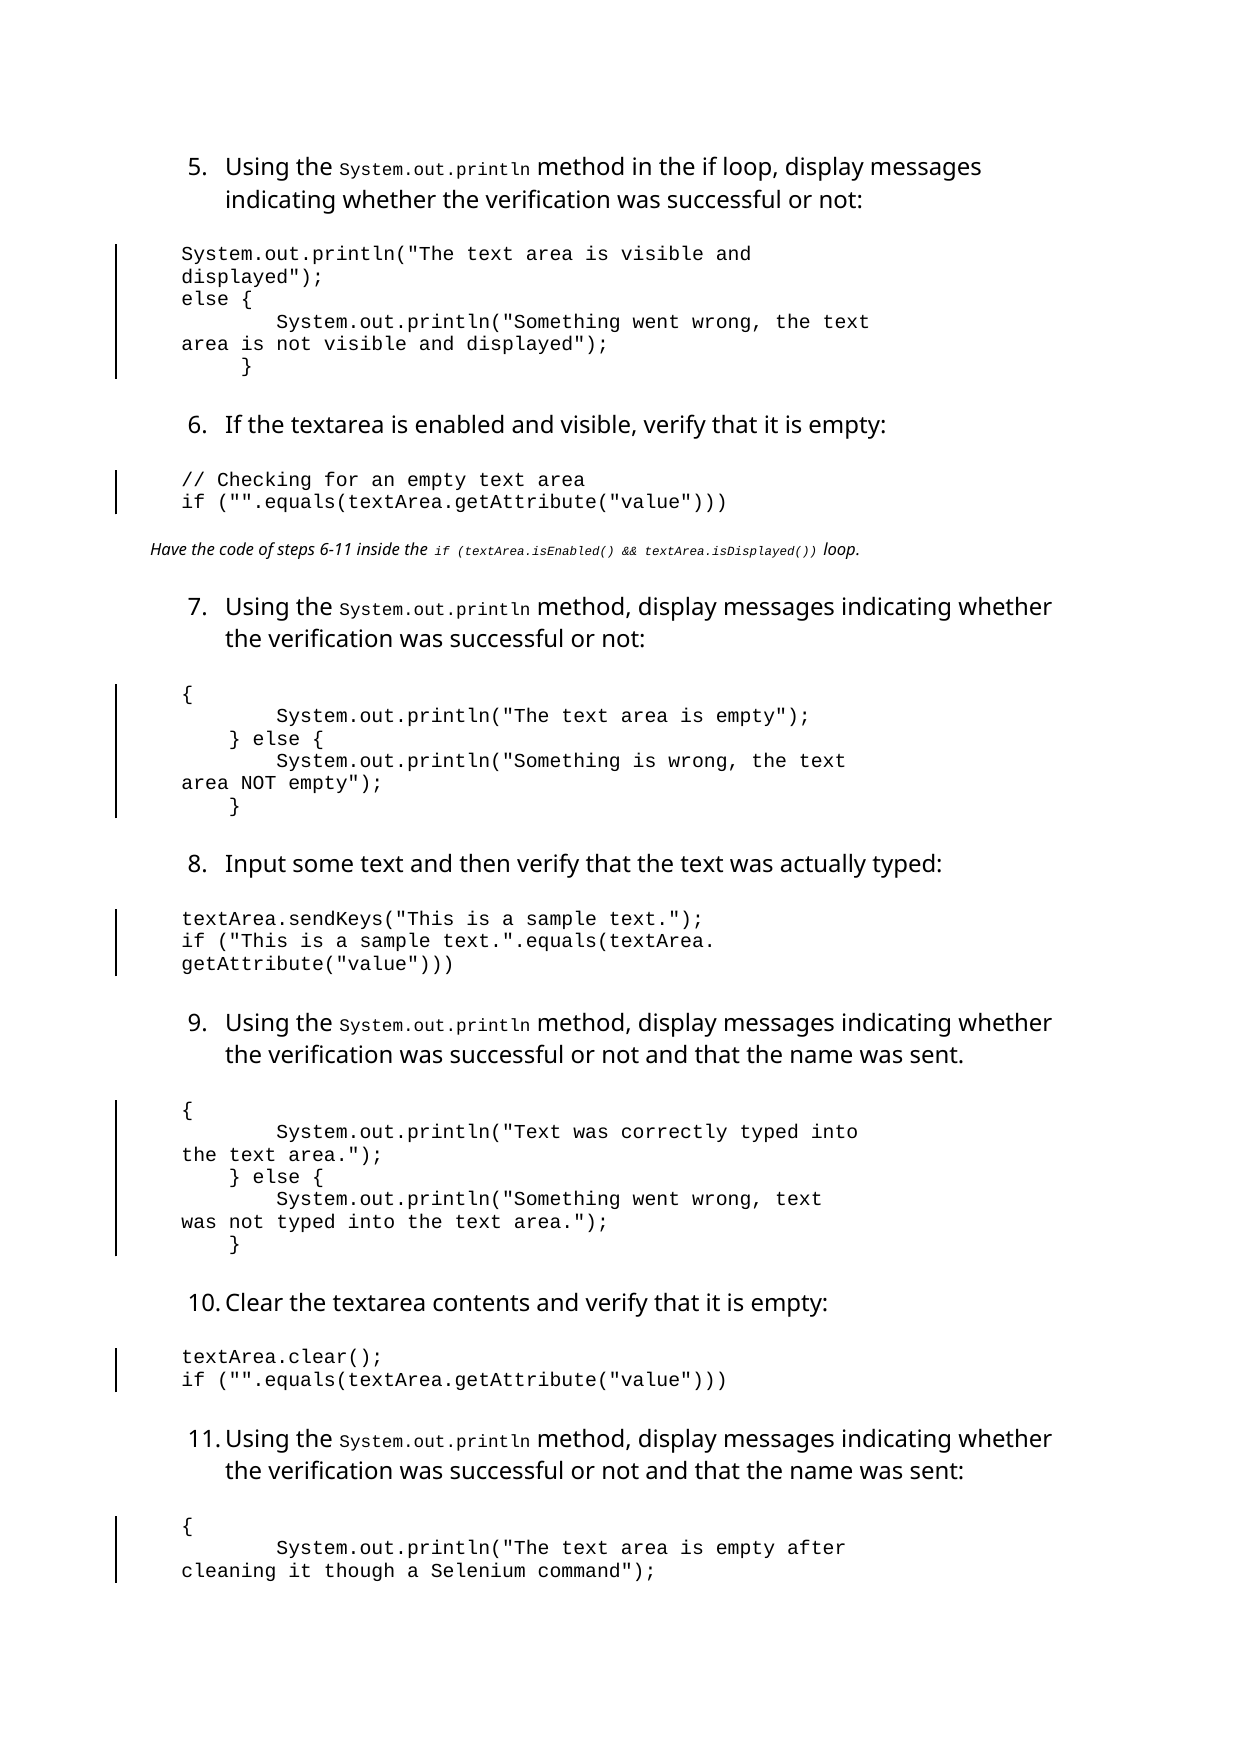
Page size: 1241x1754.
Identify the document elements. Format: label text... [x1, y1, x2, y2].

list Using the System.out.println method, display messages indicating whether the verification was successful or not and that the name was sent: [187, 1421, 1090, 1487]
list Clear the textarea contents and verify that it is empty: [187, 1286, 1090, 1318]
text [117, 1516, 1090, 1583]
list Using the System.out.println method, display messages indicating whether the verification was successful or not: [187, 589, 1090, 654]
text { System.out.println("The text area is empty"); } else { System.out.println("Something is wrong, the text area NOT empty"); } [117, 684, 1090, 818]
list Using the System.out.println method in the if loop, display messages indicating whether the verification was successful or not: [187, 150, 1090, 215]
list Using the System.out.println method, display messages indicating whether the verification was successful or not and that the name was sent. [187, 1005, 1090, 1071]
list Input some text and then verify that the text was actually typed: [187, 847, 1090, 880]
text Have the code of steps 6-11 inside the if (textArea.isEnabled() && textArea.isDisplayed()) loop. [150, 515, 1090, 560]
text textArea.sendKeys("This is a sample text."); if ("This is a sample text.".equals(textArea. getAttribute("value"))) [117, 909, 1090, 976]
text { System.out.println("Text was correctly typed into the text area."); } else { System.out.println("Something went wrong, text was not typed into the text area."); } [117, 1100, 1090, 1256]
list If the textarea is enabled and visible, verify that it is empty: [187, 408, 1090, 441]
text // Checking for an empty text area if ("".equals(textArea.getAttribute("value"))) [117, 470, 1090, 514]
text System.out.println("The text area is visible and displayed"); else { System.out.println("Something went wrong, the text area is not visible and displayed"); } [117, 244, 1090, 379]
text textArea.clear(); if ("".equals(textArea.getAttribute("value"))) [115, 1347, 1090, 1392]
